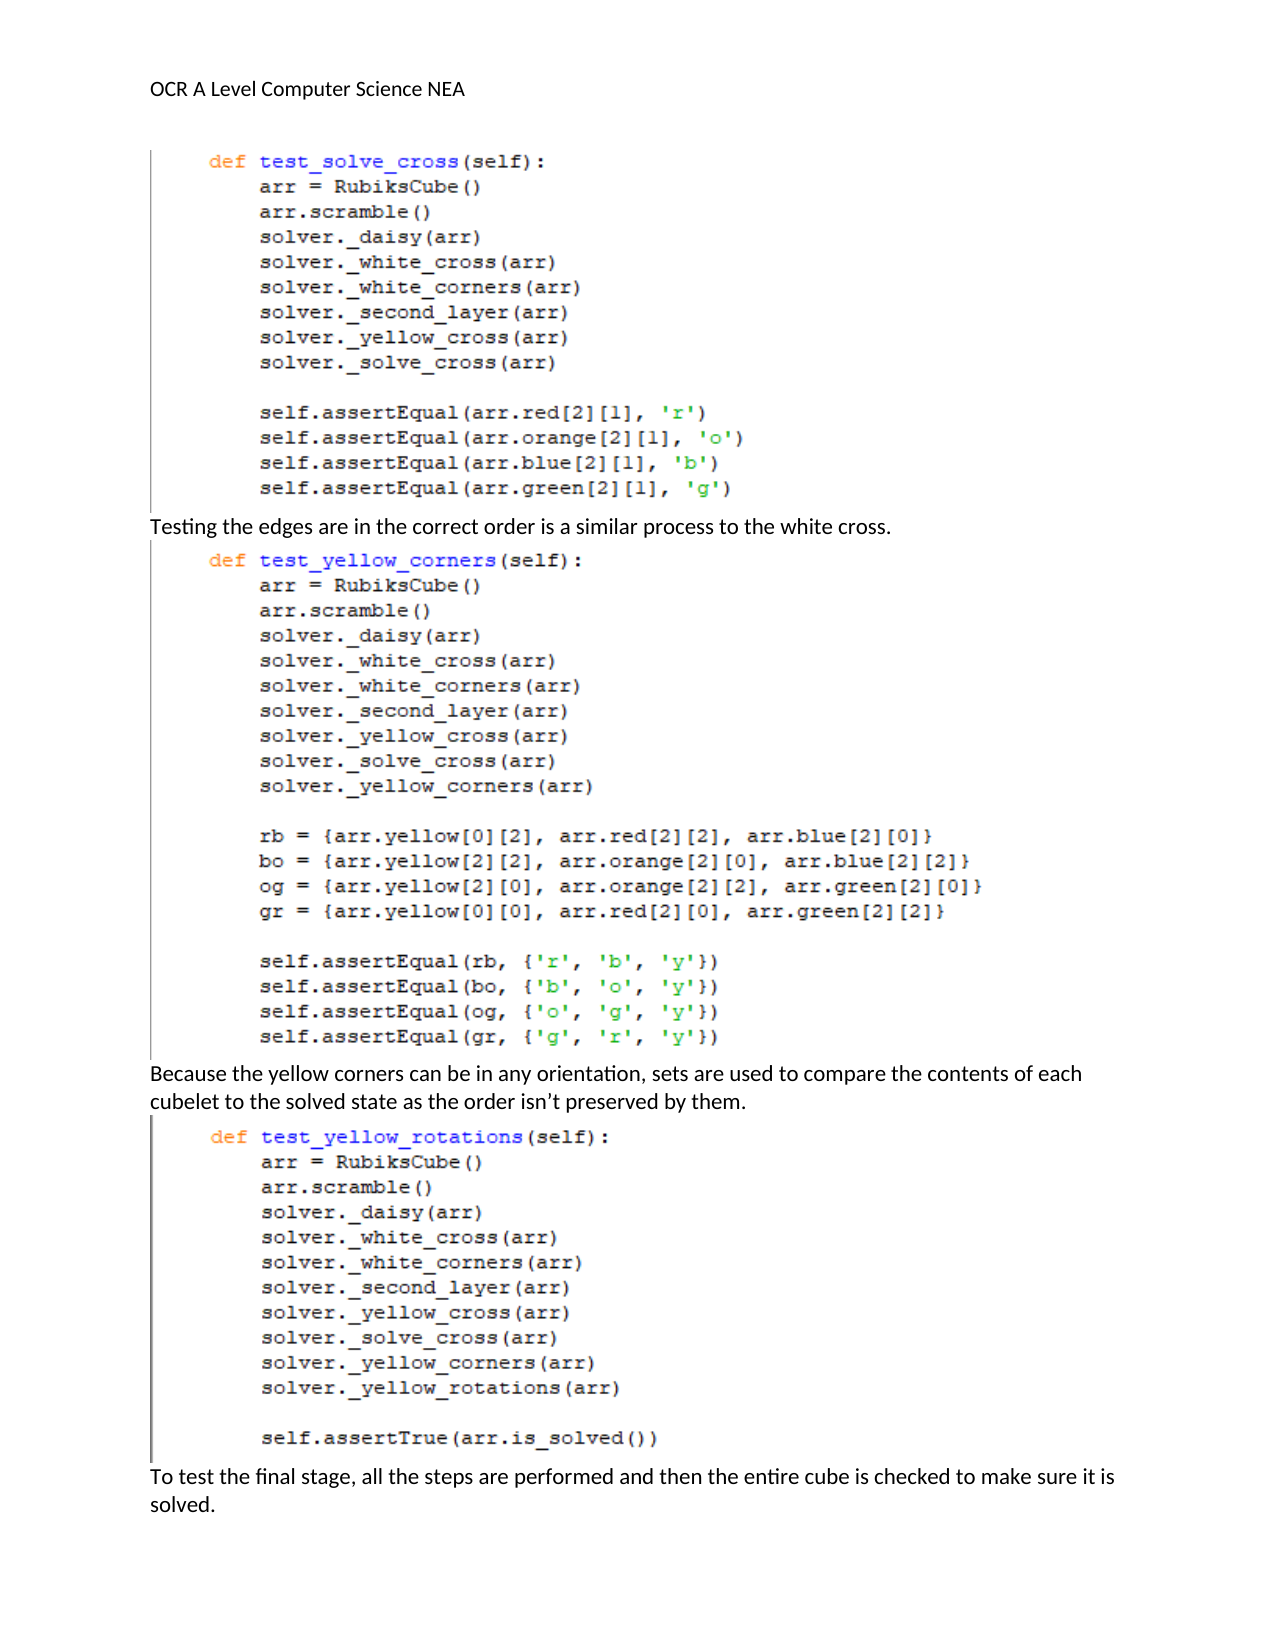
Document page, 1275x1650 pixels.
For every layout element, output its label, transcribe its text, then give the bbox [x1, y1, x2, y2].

picture [150, 150, 755, 513]
picture [150, 540, 1011, 1060]
text Because the yellow corners can be in any orientation, sets are used to compare the contents of each cubelet to the solved state as the order isn’t preserved by them. [150, 1059, 1125, 1115]
picture [150, 1115, 677, 1463]
text Testing the edges are in the correct order is a similar process to the white cross. [150, 512, 1125, 541]
text To test the final stage, all the steps are performed and then the entire cube is checked to make sure it is solved. [150, 1462, 1125, 1518]
